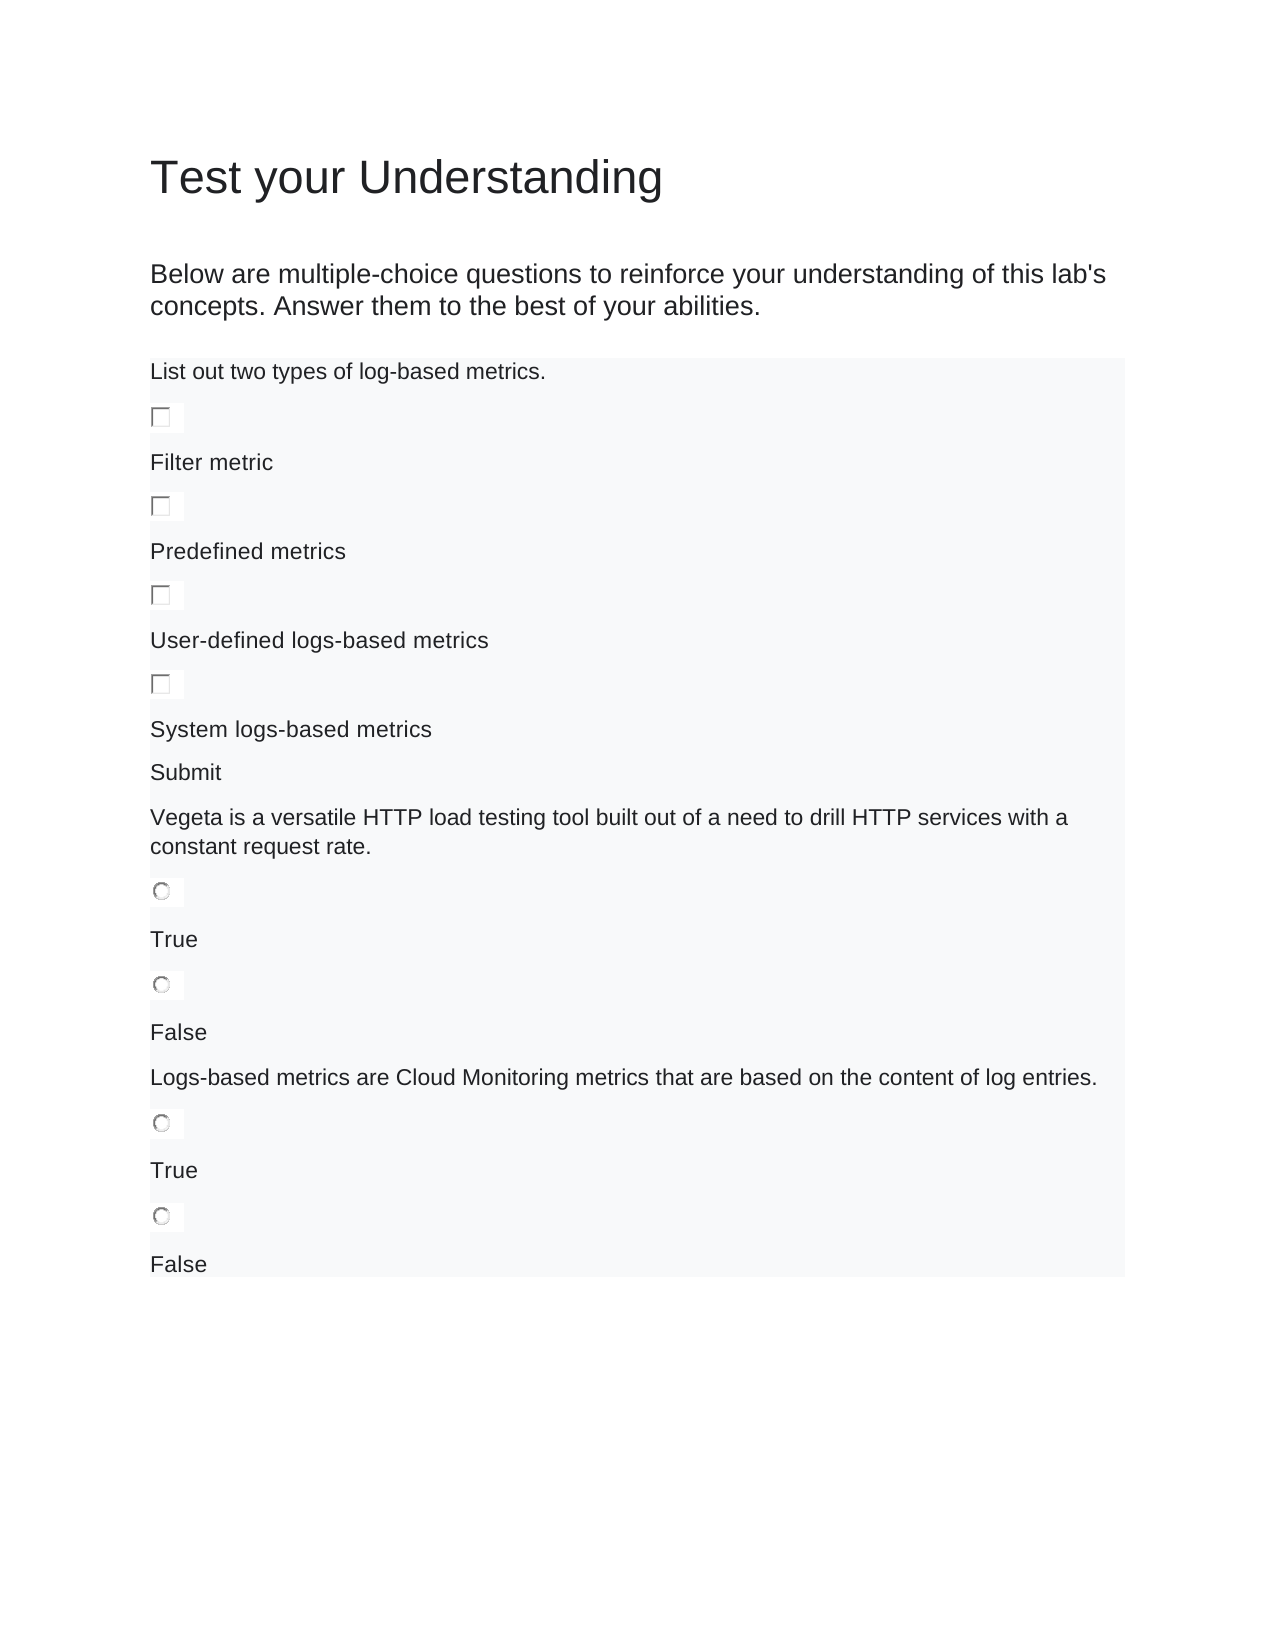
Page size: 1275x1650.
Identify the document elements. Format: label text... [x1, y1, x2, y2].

text False [150, 1251, 1125, 1277]
subtitle Test your Understanding [150, 150, 1125, 204]
text List out two types of log-based metrics. [150, 358, 1125, 384]
text True [150, 1157, 1125, 1184]
text System logs-based metrics [150, 716, 1125, 742]
text User-defined logs-based metrics [150, 627, 1125, 653]
text Below are multiple-choice questions to reinforce your understanding of this lab's concepts. Answer them to the best of your abilities. [150, 258, 1125, 321]
text Logs-based metrics are Cloud Monitoring metrics that are based on the content of log entries. [150, 1064, 1125, 1091]
text Filter metric [150, 449, 1125, 476]
text False [150, 1019, 1125, 1046]
text Submit [150, 759, 1125, 786]
text True [150, 926, 1125, 952]
text Predefined metrics [150, 538, 1125, 564]
text Vegeta is a versatile HTTP load testing tool built out of a need to drill HTTP services with a constant request rate. [150, 804, 1125, 859]
